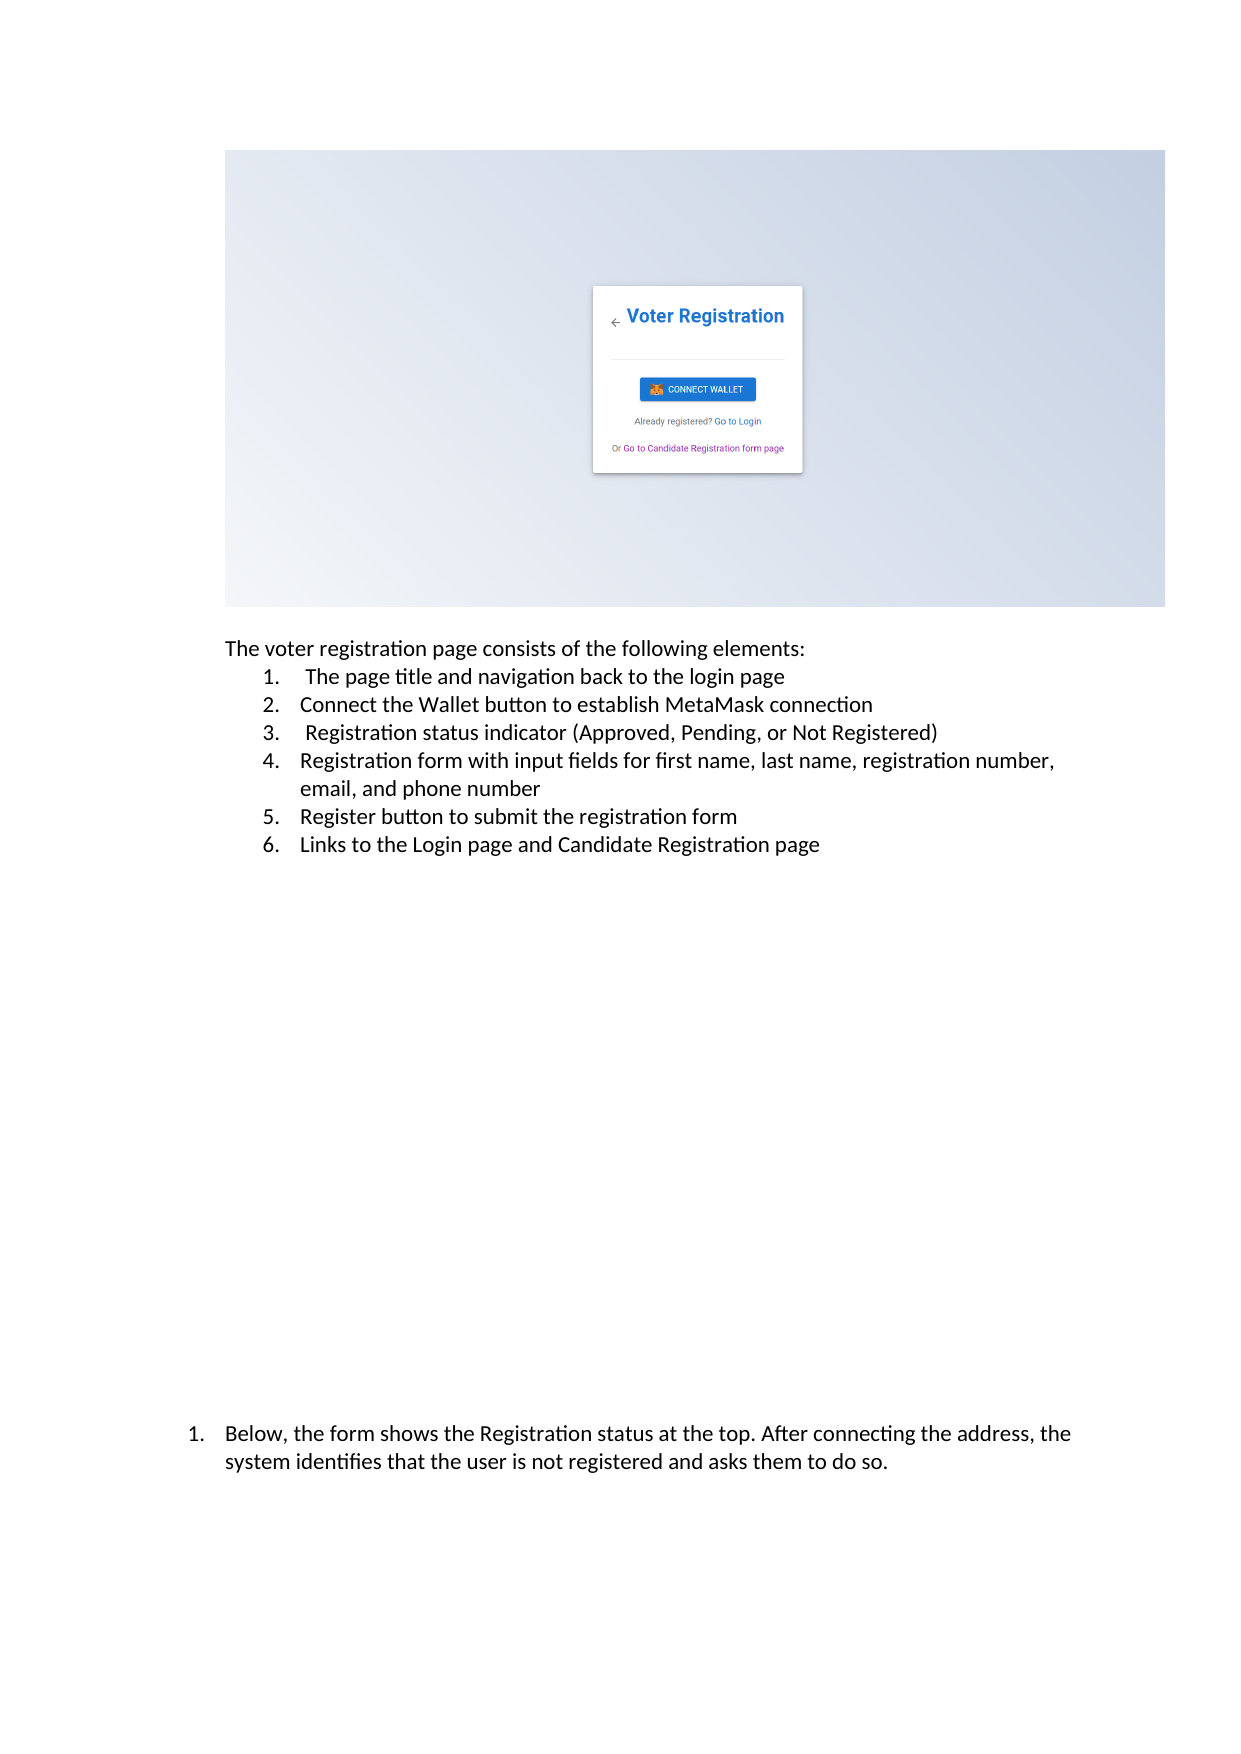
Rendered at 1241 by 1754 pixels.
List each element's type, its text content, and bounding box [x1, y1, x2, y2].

list Register button to submit the registration form [262, 802, 1090, 830]
list Connect the Wallet button to establish MetaMask connection [262, 690, 1090, 718]
list The page title and navigation back to the login page [262, 662, 1090, 690]
text The voter registration page consists of the following elements: [225, 634, 1090, 662]
list Registration status indicator (Approved, Pending, or Not Registered) [262, 718, 1090, 746]
picture [225, 150, 1166, 607]
list Registration form with input fields for first name, last name, registration number, email, and phone number [262, 746, 1090, 802]
list Below, the form shows the Registration status at the top. After connecting the address, the system identifies that the user is not registered and asks them to do so. [187, 1419, 1090, 1475]
list Links to the Login page and Candidate Registration page [262, 830, 1090, 858]
